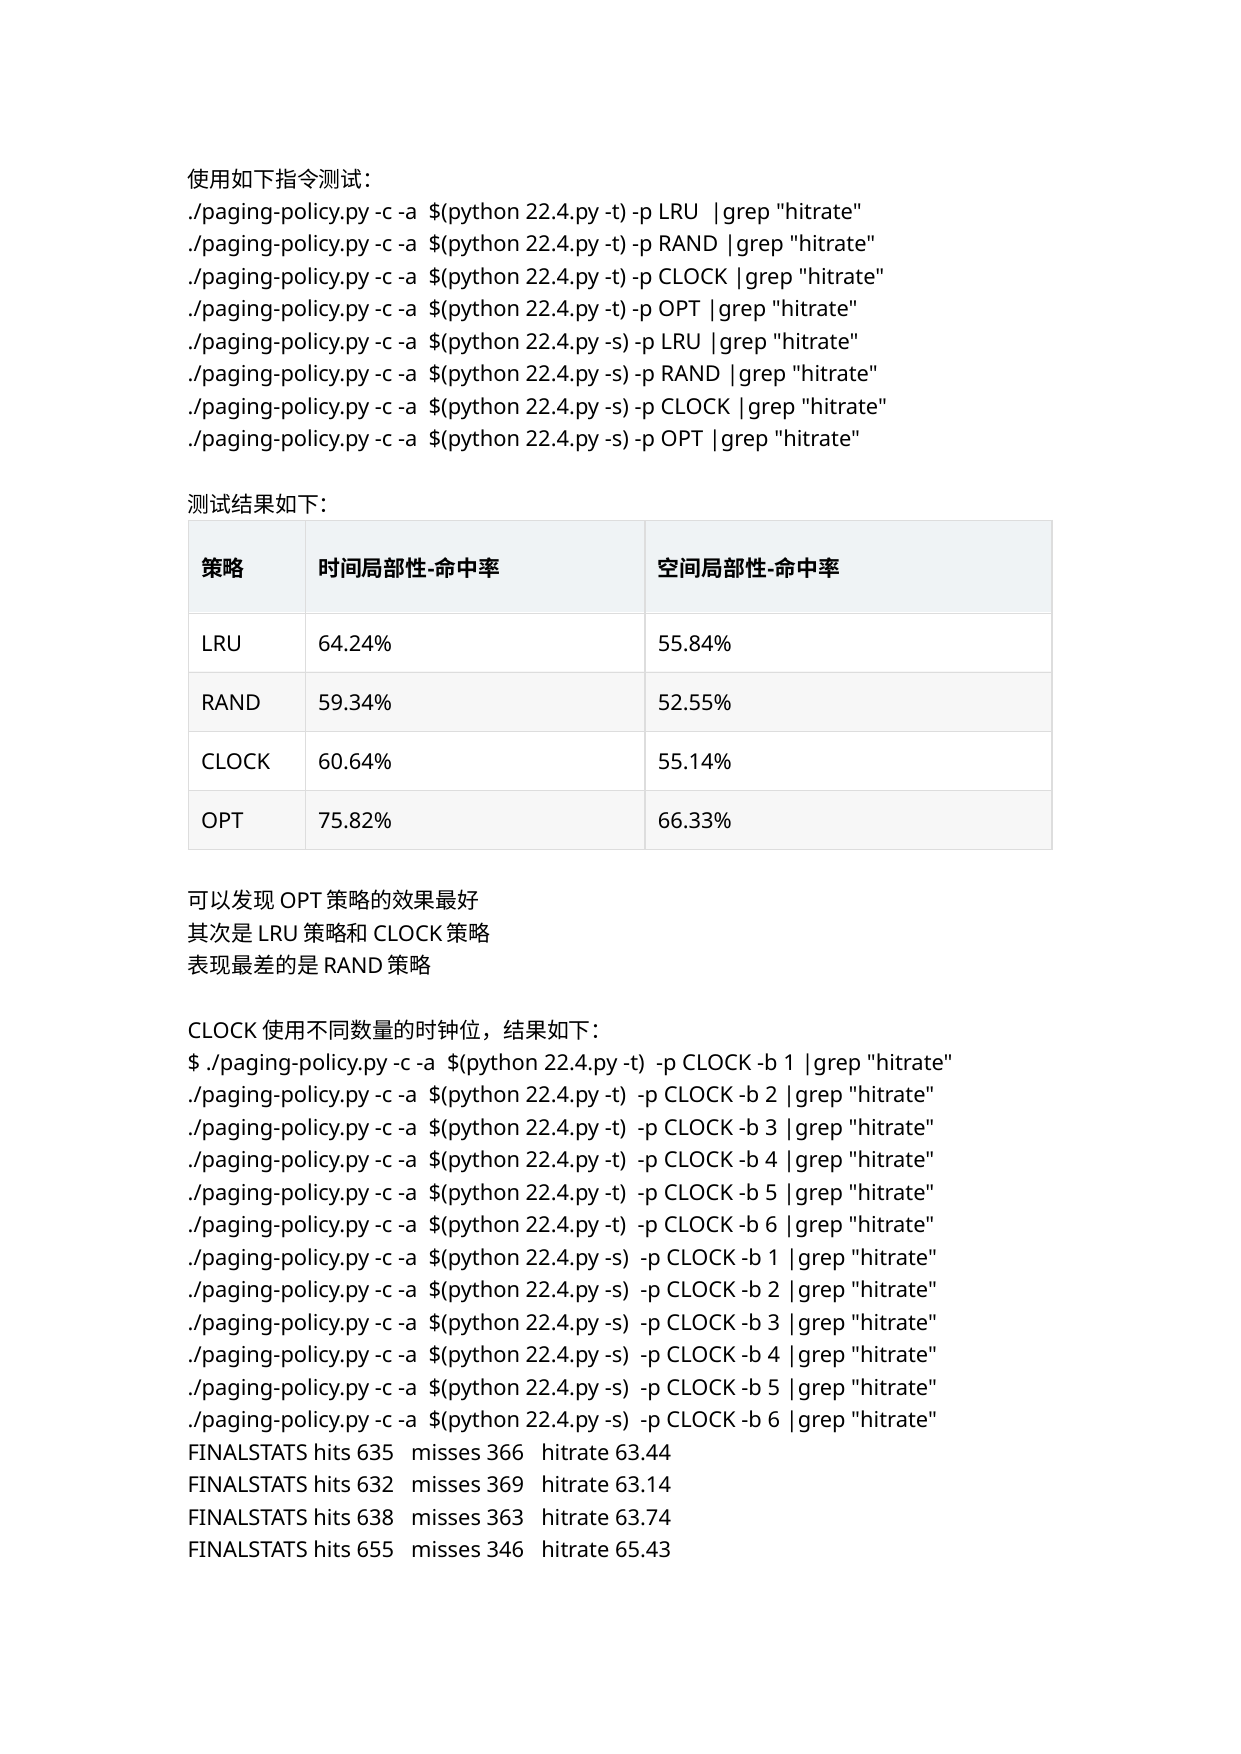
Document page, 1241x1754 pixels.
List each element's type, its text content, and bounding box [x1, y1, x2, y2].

text ./paging-policy.py -c -a $(python 22.4.py -t) -p CLOCK |grep "hitrate" [187, 259, 1053, 292]
text CLOCK 使用不同数量的时钟位，结果如下： [187, 1013, 1053, 1045]
text ./paging-policy.py -c -a $(python 22.4.py -t) -p CLOCK -b 4 |grep "hitrate" [187, 1143, 1053, 1175]
text ./paging-policy.py -c -a $(python 22.4.py -s) -p CLOCK -b 6 |grep "hitrate" [187, 1403, 1053, 1435]
text 使用如下指令测试： ./paging-policy.py -c -a $(python 22.4.py -t) -p LRU |grep "hitrate" [187, 162, 1053, 227]
table_header 空间局部性-命中率 [646, 521, 1051, 612]
table_cell 75.82% [306, 791, 644, 849]
text ./paging-policy.py -c -a $(python 22.4.py -s) -p CLOCK -b 1 |grep "hitrate" [187, 1240, 1053, 1273]
text ./paging-policy.py -c -a $(python 22.4.py -s) -p OPT |grep "hitrate" [187, 422, 1053, 454]
text ./paging-policy.py -c -a $(python 22.4.py -t) -p CLOCK -b 5 |grep "hitrate" [187, 1175, 1053, 1208]
text ./paging-policy.py -c -a $(python 22.4.py -s) -p RAND |grep "hitrate" [187, 357, 1053, 389]
text ./paging-policy.py -c -a $(python 22.4.py -s) -p CLOCK -b 5 |grep "hitrate" [187, 1370, 1053, 1403]
text FINALSTATS hits 632 misses 369 hitrate 63.14 [187, 1468, 1053, 1500]
text ./paging-policy.py -c -a $(python 22.4.py -s) -p CLOCK -b 3 |grep "hitrate" [187, 1305, 1053, 1338]
text ./paging-policy.py -c -a $(python 22.4.py -t) -p CLOCK -b 6 |grep "hitrate" [187, 1208, 1053, 1240]
table_cell LRU [189, 614, 305, 671]
text 测试结果如下： [187, 487, 1053, 519]
table_cell 59.34% [306, 673, 644, 731]
text ./paging-policy.py -c -a $(python 22.4.py -t) -p OPT |grep "hitrate" [187, 292, 1053, 324]
table_header 时间局部性-命中率 [306, 521, 644, 612]
text $ ./paging-policy.py -c -a $(python 22.4.py -t) -p CLOCK -b 1 |grep "hitrate" [187, 1045, 1053, 1078]
text 表现最差的是RAND策略 [187, 948, 1053, 980]
text ./paging-policy.py -c -a $(python 22.4.py -t) -p RAND |grep "hitrate" [187, 227, 1053, 259]
text ./paging-policy.py -c -a $(python 22.4.py -t) -p CLOCK -b 2 |grep "hitrate" [187, 1078, 1053, 1110]
text FINALSTATS hits 655 misses 346 hitrate 65.43 [187, 1533, 1053, 1565]
table_cell 52.55% [646, 673, 1051, 731]
table_cell 64.24% [306, 614, 644, 671]
table_cell 55.14% [646, 732, 1051, 789]
text ./paging-policy.py -c -a $(python 22.4.py -t) -p CLOCK -b 3 |grep "hitrate" [187, 1110, 1053, 1143]
table_cell 66.33% [646, 791, 1051, 849]
table_cell RAND [189, 673, 305, 731]
text FINALSTATS hits 635 misses 366 hitrate 63.44 [187, 1435, 1053, 1468]
table_cell 55.84% [646, 614, 1051, 671]
text ./paging-policy.py -c -a $(python 22.4.py -s) -p LRU |grep "hitrate" [187, 324, 1053, 357]
text 可以发现OPT策略的效果最好 [187, 883, 1053, 915]
table_cell OPT [189, 791, 305, 849]
text 其次是LRU策略和CLOCK策略 [187, 915, 1053, 948]
text ./paging-policy.py -c -a $(python 22.4.py -s) -p CLOCK |grep "hitrate" [187, 389, 1053, 422]
text FINALSTATS hits 638 misses 363 hitrate 63.74 [187, 1500, 1053, 1533]
text ./paging-policy.py -c -a $(python 22.4.py -s) -p CLOCK -b 4 |grep "hitrate" [187, 1338, 1053, 1370]
text ./paging-policy.py -c -a $(python 22.4.py -s) -p CLOCK -b 2 |grep "hitrate" [187, 1273, 1053, 1305]
table_cell CLOCK [189, 732, 305, 789]
table_cell 60.64% [306, 732, 644, 789]
table_header 策略 [189, 521, 305, 612]
